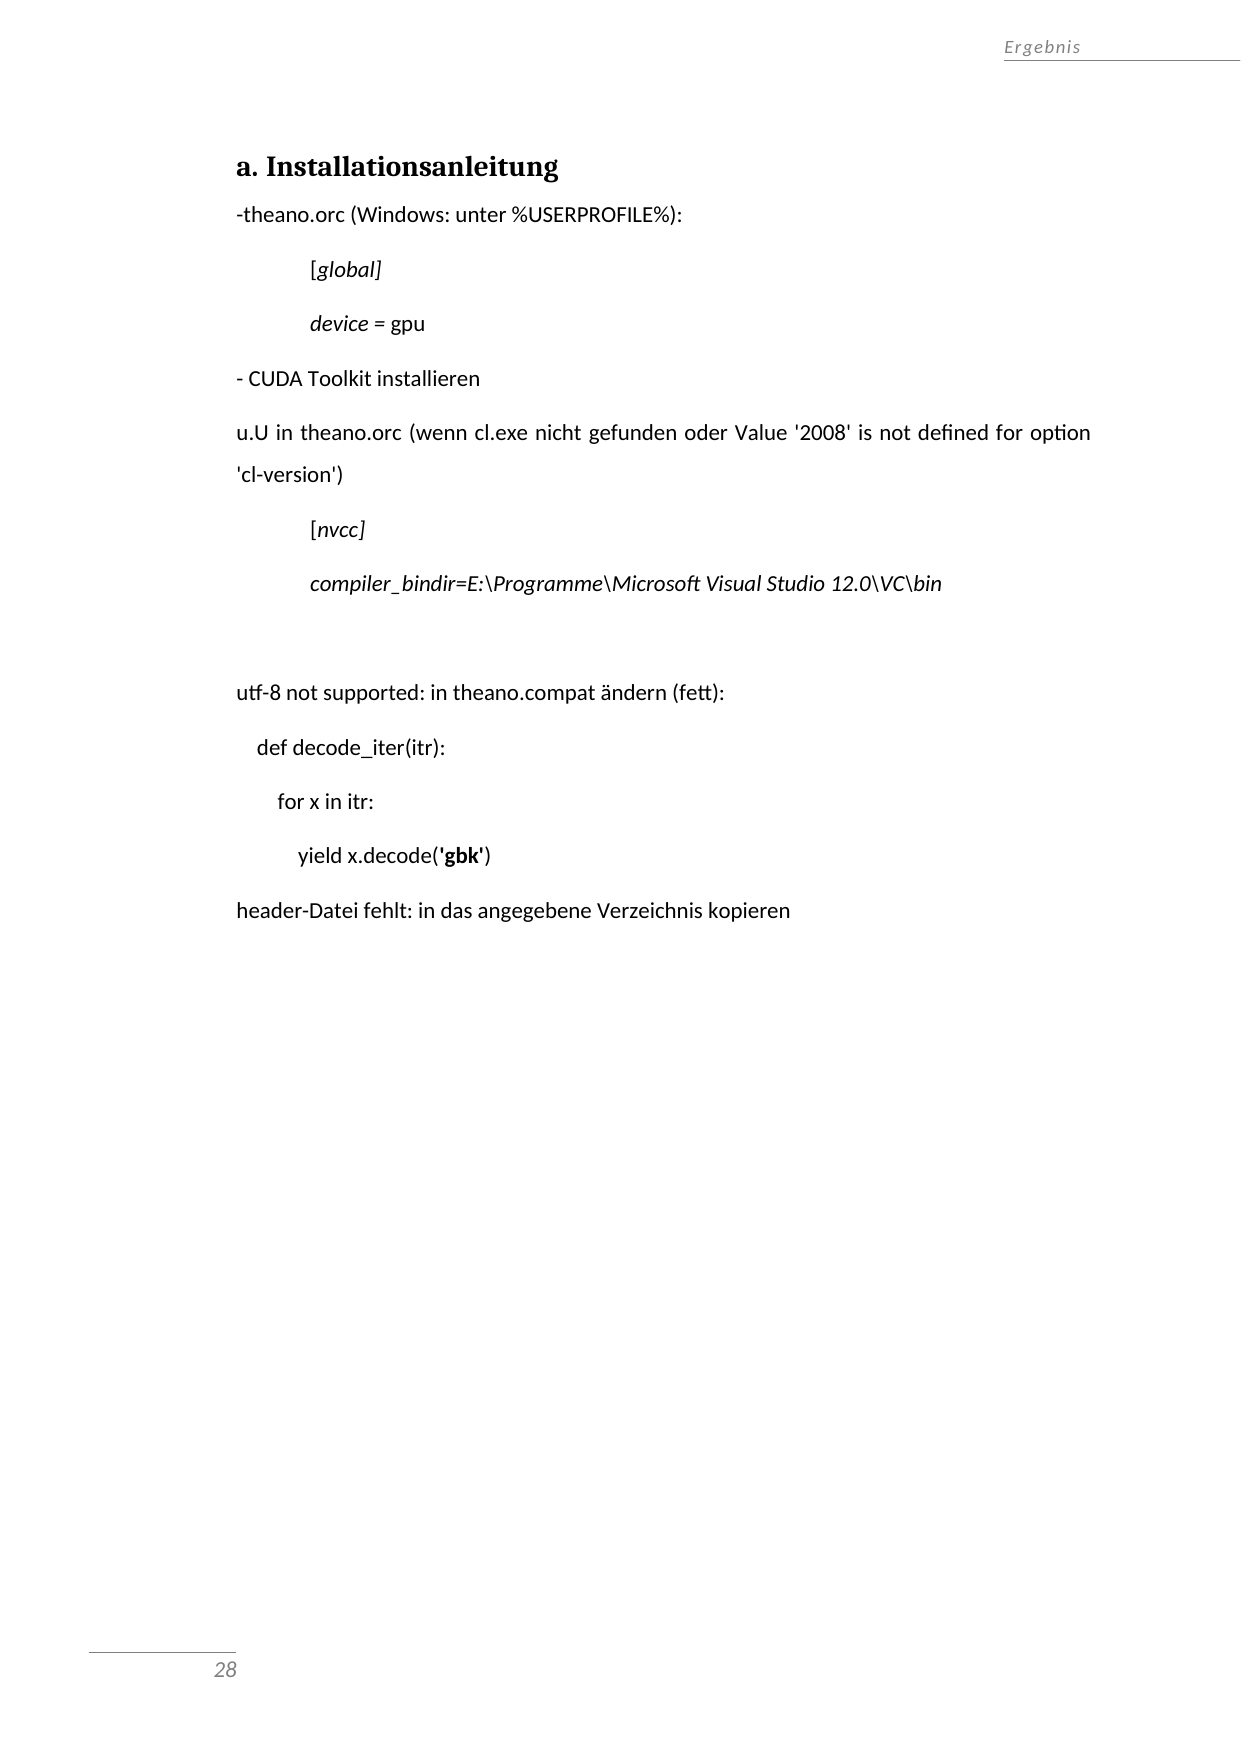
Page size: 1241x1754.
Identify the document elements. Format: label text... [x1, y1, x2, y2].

text - CUDA Toolkit installieren [236, 364, 1093, 392]
subtitle Installationsanleitung [236, 150, 1093, 183]
text [nvcc] [236, 515, 1093, 543]
text yield x.decode('gbk') [236, 842, 1093, 869]
text u.U in theano.orc (wenn cl.exe nicht gefunden oder Value '2008' is not defined for option 'cl-version') [236, 418, 1093, 488]
text for x in itr: [236, 787, 1093, 815]
text device = gpu [236, 309, 1093, 337]
text utf-8 not supported: in theano.compat ändern (fett): [236, 678, 1093, 706]
text compiler_bindir=E:\Programme\Microsoft Visual Studio 12.0\VC\bin [236, 569, 1093, 597]
text def decode_iter(itr): [236, 733, 1093, 761]
text [global] [236, 255, 1093, 283]
text -theano.orc (Windows: unter %USERPROFILE%): [236, 200, 1093, 228]
text header-Datei fehlt: in das angegebene Verzeichnis kopieren [236, 896, 1093, 924]
